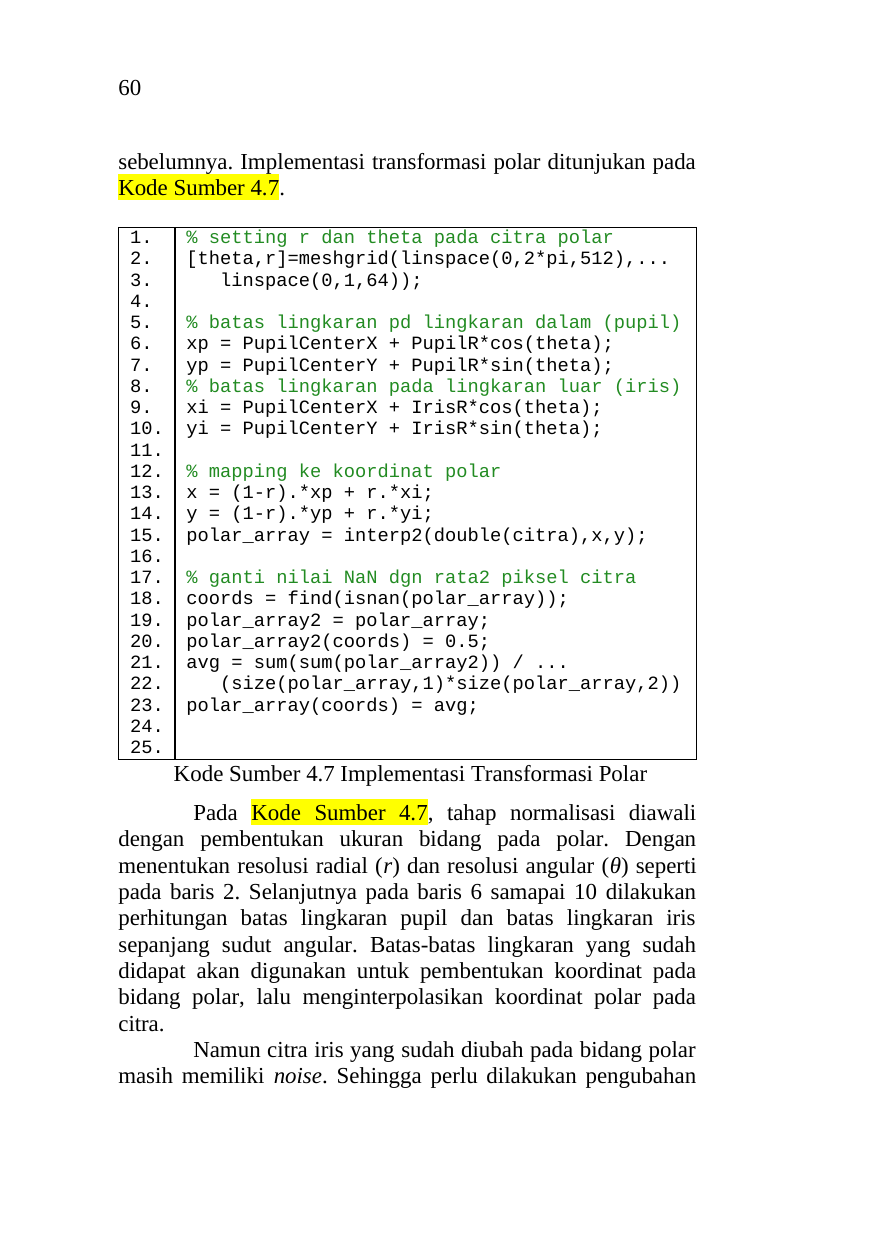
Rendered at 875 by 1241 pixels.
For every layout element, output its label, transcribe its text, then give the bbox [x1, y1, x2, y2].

text Kode Sumber 4.7 Implementasi Transformasi Polar [118, 760, 697, 786]
text Pada Kode Sumber 4.7, tahap normalisasi diawali dengan pembentukan ukuran bidang pada polar. Dengan menentukan resolusi radial (r) dan resolusi angular (θ) seperti pada baris 2. Selanjutnya pada baris 6 samapai 10 dilakukan perhitungan batas lingkaran pupil dan batas lingkaran iris sepanjang sudut angular. Batas-batas lingkaran yang sudah didapat akan digunakan untuk pembentukan koordinat pada bidang polar, lalu menginterpolasikan koordinat polar pada citra. [118, 799, 697, 1036]
table_header % setting r dan theta pada citra polar [theta,r]=meshgrid(linspace(0,2*pi,512),... linspace(0,1,64)); % batas lingkaran pd lingkaran dalam (pupil) xp = PupilCenterX + PupilR*cos(theta); yp = PupilCenterY + PupilR*sin(theta); % batas lingkaran pada lingkaran luar (iris) xi = PupilCenterX + IrisR*cos(theta); yi = PupilCenterY + IrisR*sin(theta); % mapping ke koordinat polar x = (1-r).*xp + r.*xi; y = (1-r).*yp + r.*yi; polar_array = interp2(double(citra),x,y); % ganti nilai NaN dgn rata2 piksel citra coords = find(isnan(polar_array)); polar_array2 = polar_array; polar_array2(coords) = 0.5; avg = sum(sum(polar_array2)) / ... (size(polar_array,1)*size(polar_array,2)) polar_array(coords) = avg; [176, 228, 696, 759]
table_header 1. 2. 3. 4. 5. 6. 7. 8. 9. 10. 11. 12. 13. 14. 15. 16. 17. 18. 19. 20. 21. 22. 23. 24. 25. [119, 228, 174, 759]
